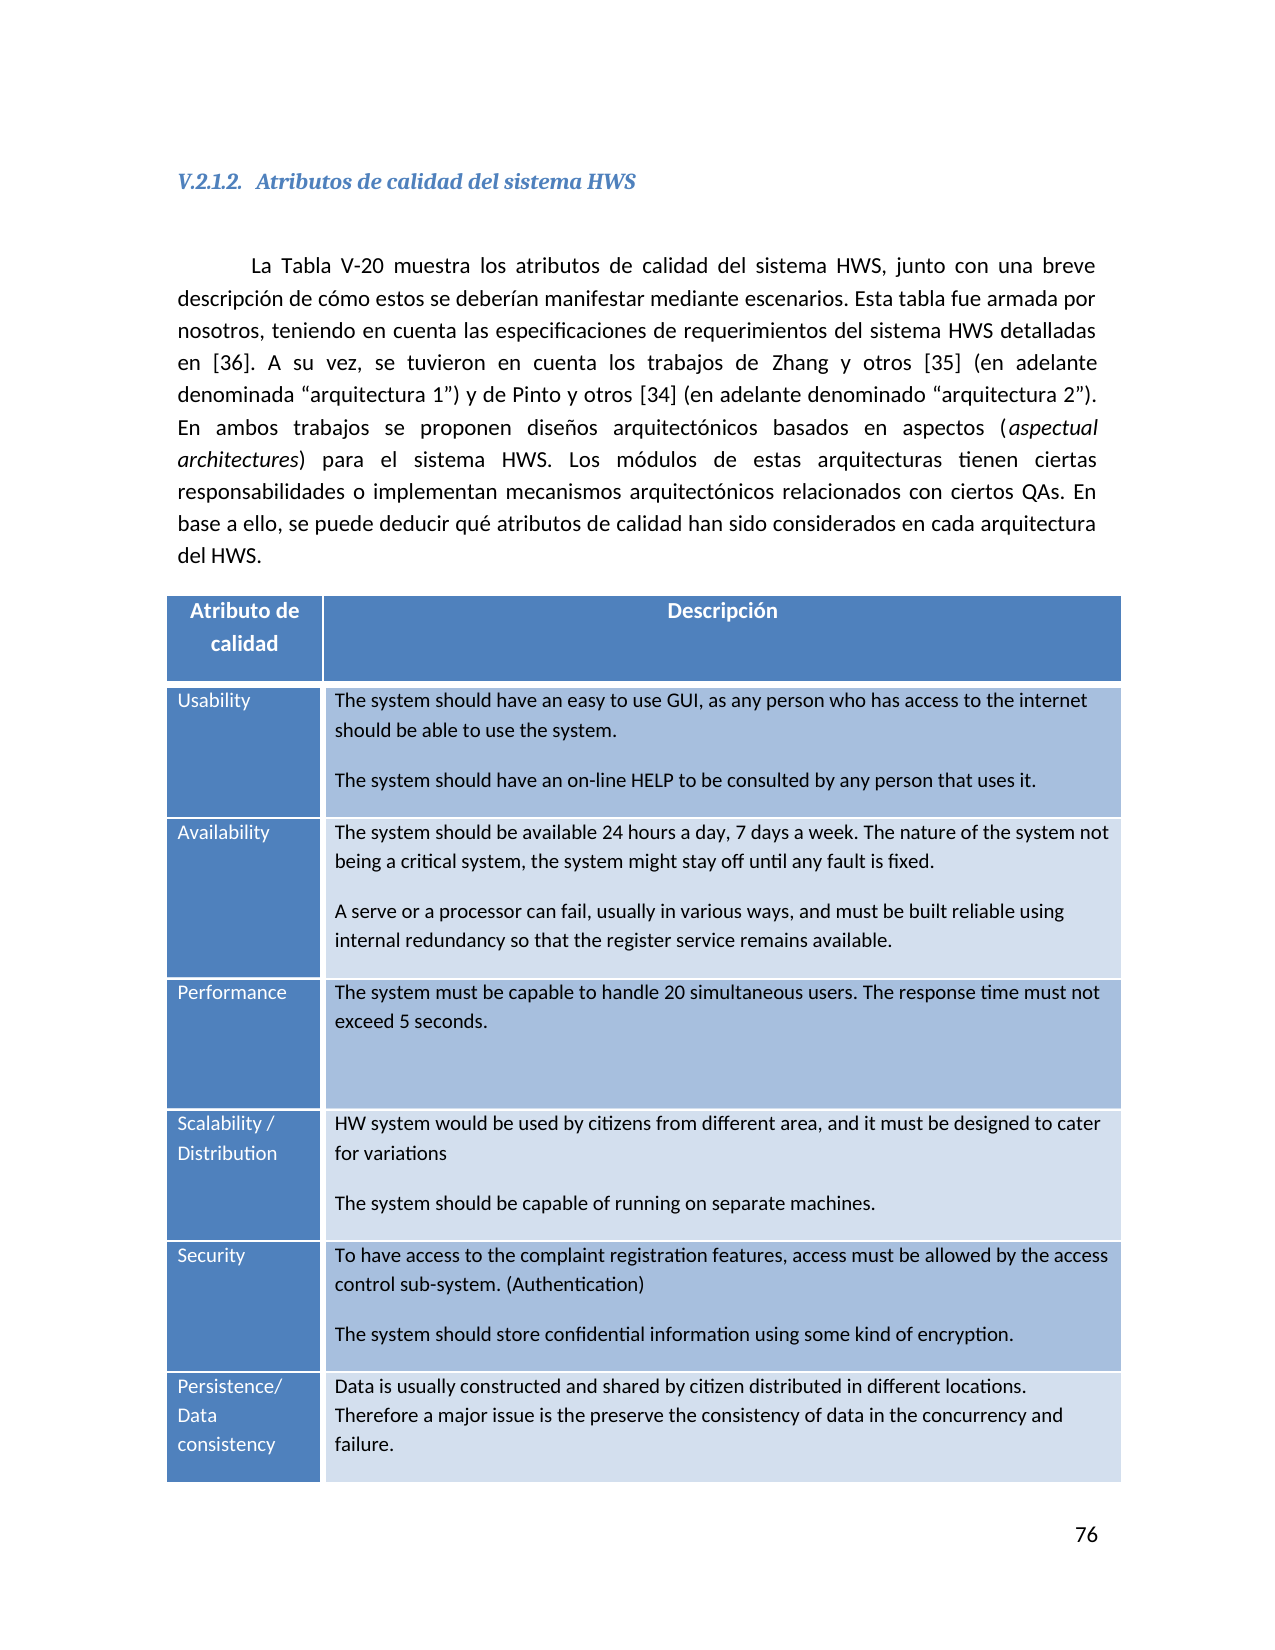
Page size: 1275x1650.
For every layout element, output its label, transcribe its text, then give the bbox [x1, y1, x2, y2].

table_cell Data is usually constructed and shared by citizen distributed in different locations. Therefore a major issue is the preserve the consistency of data in the concurrency and failure. [326, 1373, 1121, 1482]
table_cell Scalability / Distribution [167, 1111, 320, 1240]
text La Tabla V-10 muestra los atributos de calidad del sistema HWS, junto con una breve descripción de cómo estos se deberían manifestar mediante escenarios. Esta tabla fue armada por nosotros, teniendo en cuenta las especificaciones de requerimientos del sistema HWS detalladas en . A su vez, se tuvieron en cuenta los trabajos de Zhang y otros (en adelante denominada “arquitectura 1”) y de Pinto y otros (en adelante denominado “arquitectura 2”). En ambos trabajos se proponen diseños arquitectónicos basados en aspectos (aspectual architectures) para el sistema HWS. Los módulos de estas arquitecturas tienen ciertas responsabilidades o implementan mecanismos arquitectónicos relacionados con ciertos QAs. En base a ello, se puede deducir qué atributos de calidad han sido considerados en cada arquitectura del HWS. [177, 252, 1098, 569]
table_cell Persistence/ Data consistency [167, 1373, 320, 1482]
table_cell To have access to the complaint registration features, access must be allowed by the access control sub-system. (Authentication) The system should store confidential information using some kind of encryption. [326, 1242, 1121, 1371]
table_cell Performance [167, 980, 320, 1108]
table_cell The system should have an easy to use GUI, as any person who has access to the internet should be able to use the system. The system should have an on-line HELP to be consulted by any person that uses it. [326, 688, 1121, 817]
table_cell Availability [167, 819, 320, 977]
table_header Descripción [324, 596, 1121, 681]
table_cell The system must be capable to handle 20 simultaneous users. The response time must not exceed 5 seconds. [326, 980, 1121, 1108]
table_header Atributo de calidad [167, 596, 322, 681]
subtitle Atributos de calidad del sistema HWS [177, 168, 1098, 195]
table_cell Security [167, 1242, 320, 1371]
table_cell HW system would be used by citizens from different area, and it must be designed to cater for variations The system should be capable of running on separate machines. [326, 1111, 1121, 1240]
table_cell The system should be available 24 hours a day, 7 days a week. The nature of the system not being a critical system, the system might stay off until any fault is fixed. A serve or a processor can fail, usually in various ways, and must be built reliable using internal redundancy so that the register service remains available. [326, 819, 1121, 977]
table_cell Usability [167, 688, 320, 817]
